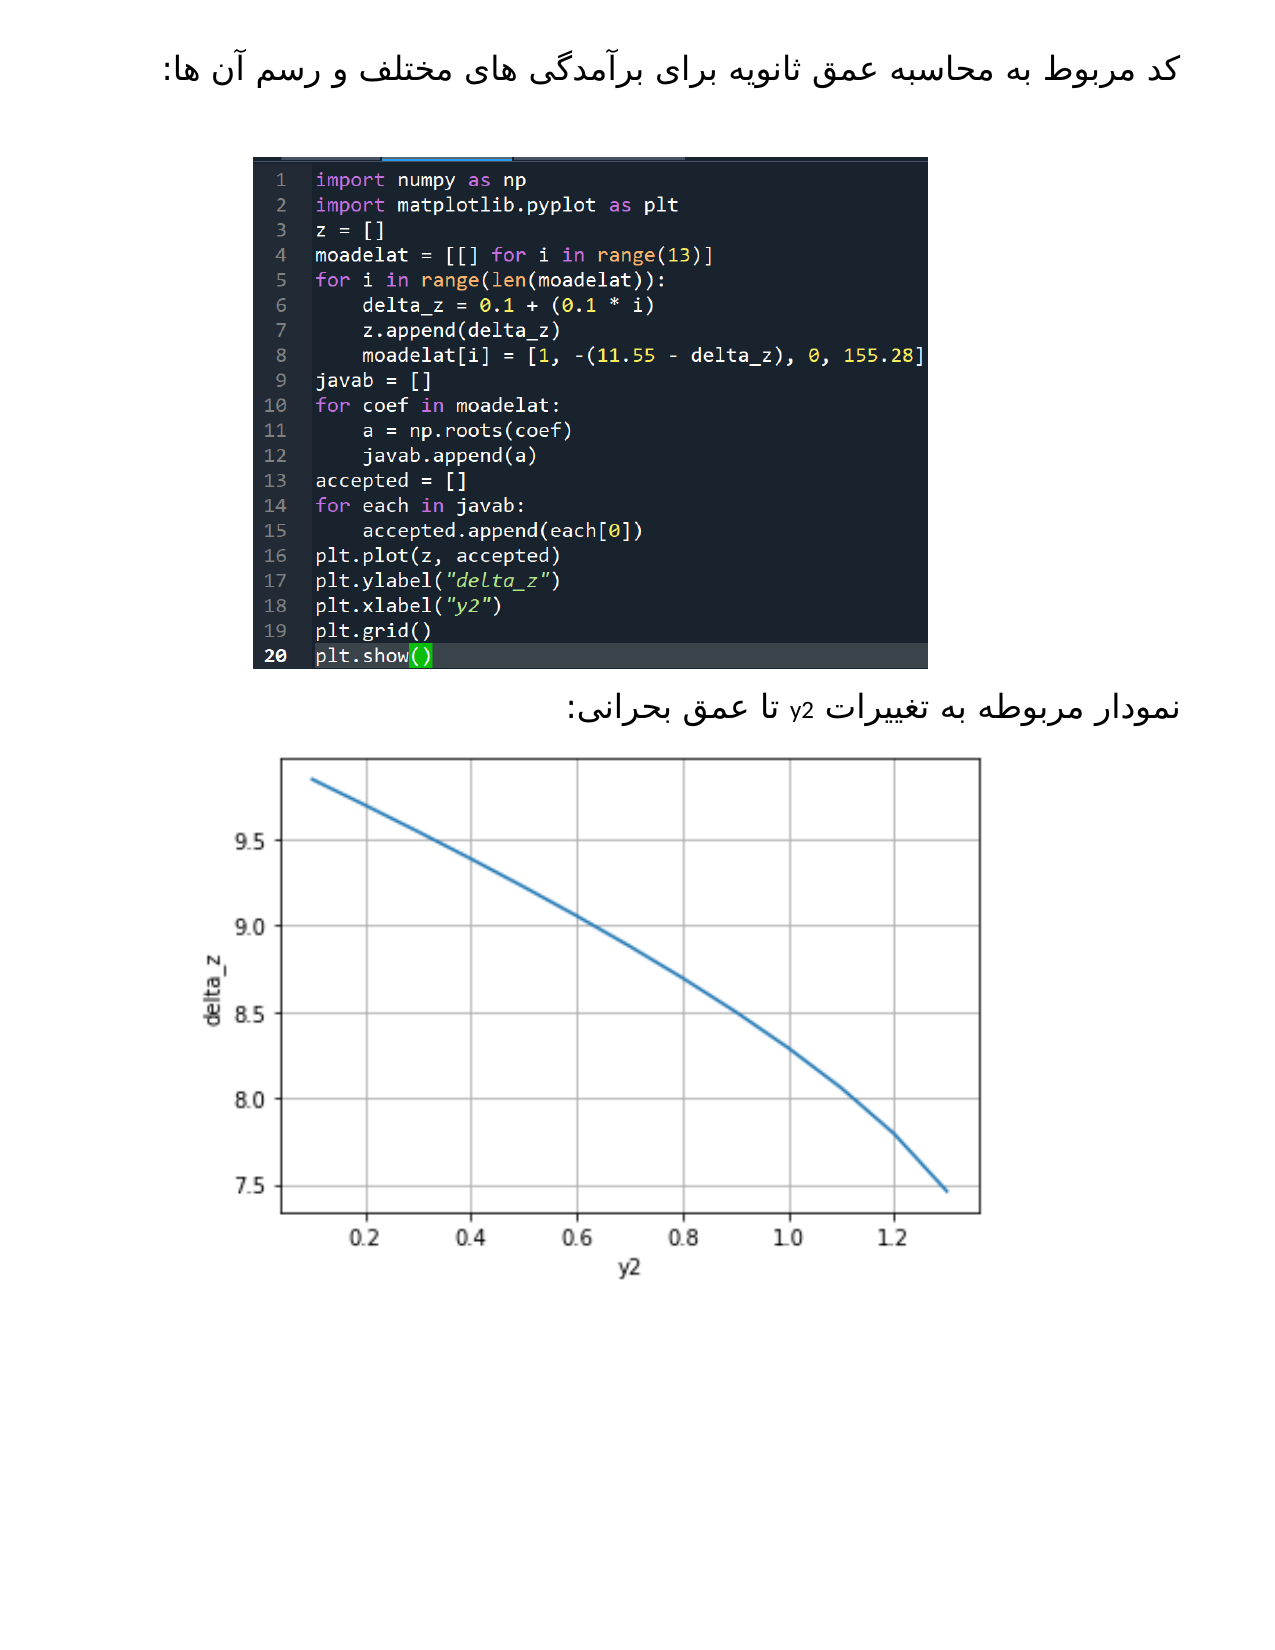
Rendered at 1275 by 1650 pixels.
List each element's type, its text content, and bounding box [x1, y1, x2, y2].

text نمودار مربوطه به تغییرات y2 تا عمق بحرانی: [0, 688, 1181, 727]
text کد مربوط به محاسبه عمق ثانویه برای برآمدگی های مختلف و رسم آن ها: [0, 49, 1181, 88]
picture [187, 746, 994, 1292]
picture [253, 157, 928, 669]
